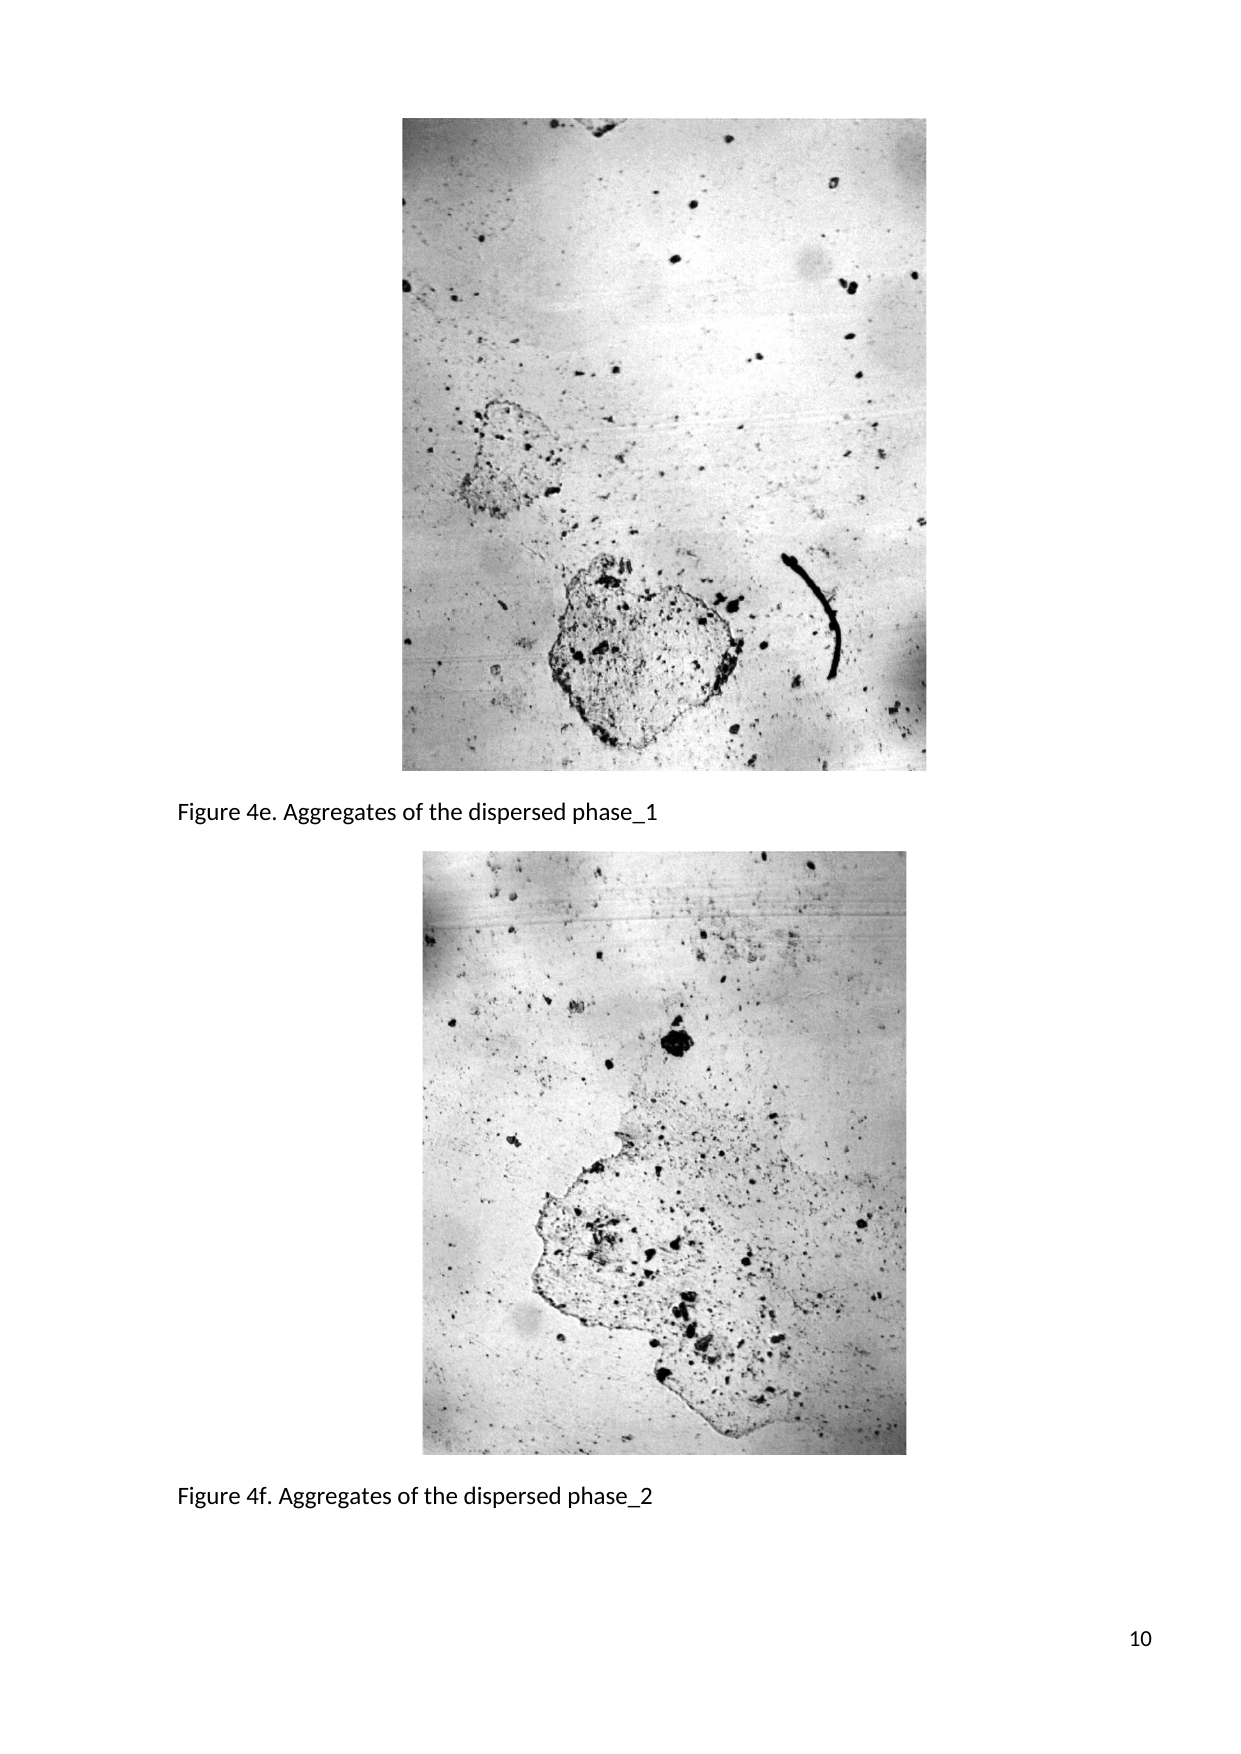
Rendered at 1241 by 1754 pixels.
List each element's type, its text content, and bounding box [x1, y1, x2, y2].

text Figure 4e. Aggregates of the dispersed phase_1 [177, 796, 1152, 826]
picture [422, 851, 907, 1455]
picture [402, 118, 927, 771]
text Figure 4f. Aggregates of the dispersed phase_2 [177, 1480, 1152, 1510]
